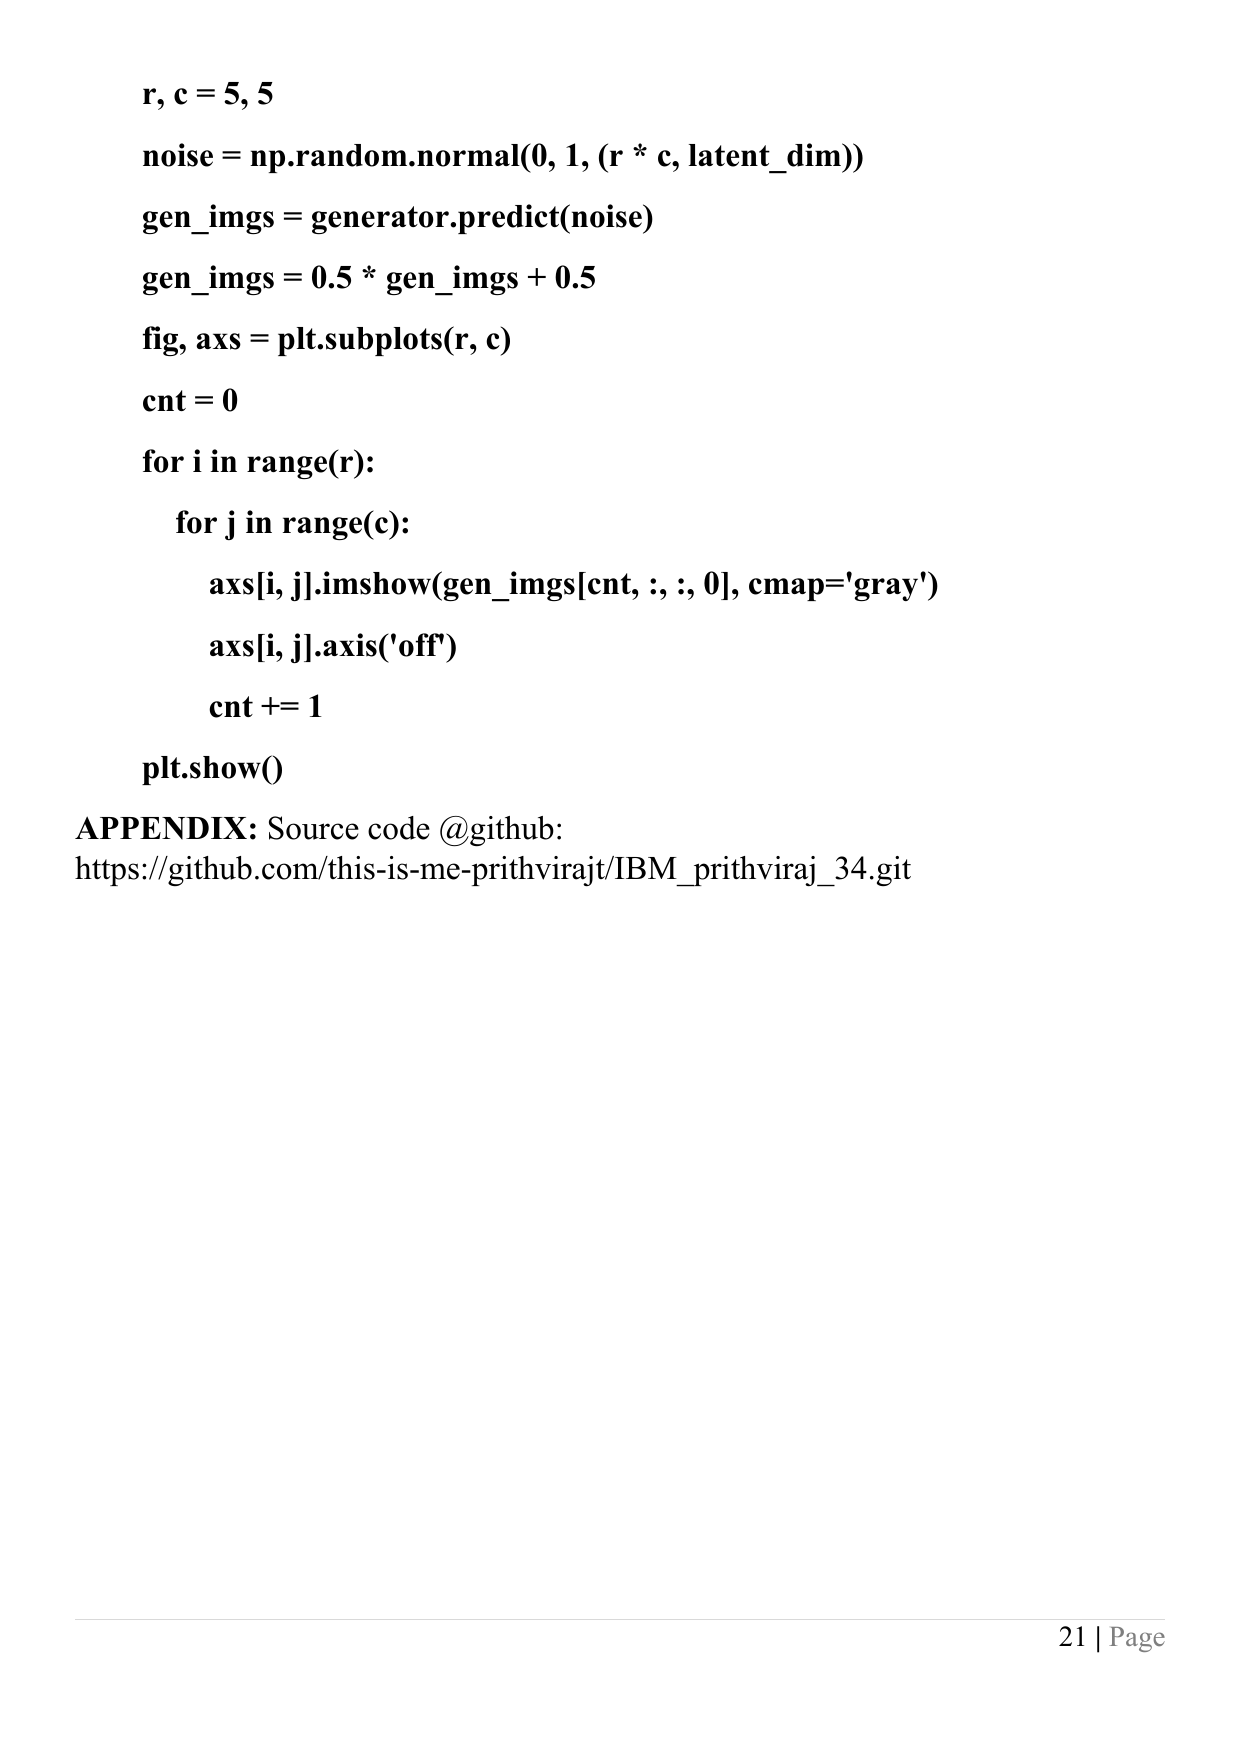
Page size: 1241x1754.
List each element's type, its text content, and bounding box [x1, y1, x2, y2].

text APPENDIX: Source code @github: https://github.com/this-is-me-prithvirajt/IBM_prithviraj_34.git [75, 810, 1165, 887]
text for i in range(r): [75, 442, 1159, 479]
text cnt += 1 [75, 687, 1159, 724]
text gen_imgs = generator.predict(noise) [75, 197, 1159, 234]
text axs[i, j].imshow(gen_imgs[cnt, :, :, 0], cmap='gray') [75, 565, 1159, 602]
text fig, axs = plt.subplots(r, c) [75, 320, 1159, 357]
text plt.show() [75, 749, 1159, 786]
text noise = np.random.normal(0, 1, (r * c, latent_dim)) [75, 136, 1159, 173]
text for j in range(c): [75, 504, 1159, 541]
text axs[i, j].axis('off') [75, 626, 1159, 663]
text r, c = 5, 5 [75, 75, 1159, 112]
text cnt = 0 [75, 381, 1159, 418]
text gen_imgs = 0.5 * gen_imgs + 0.5 [75, 259, 1159, 296]
